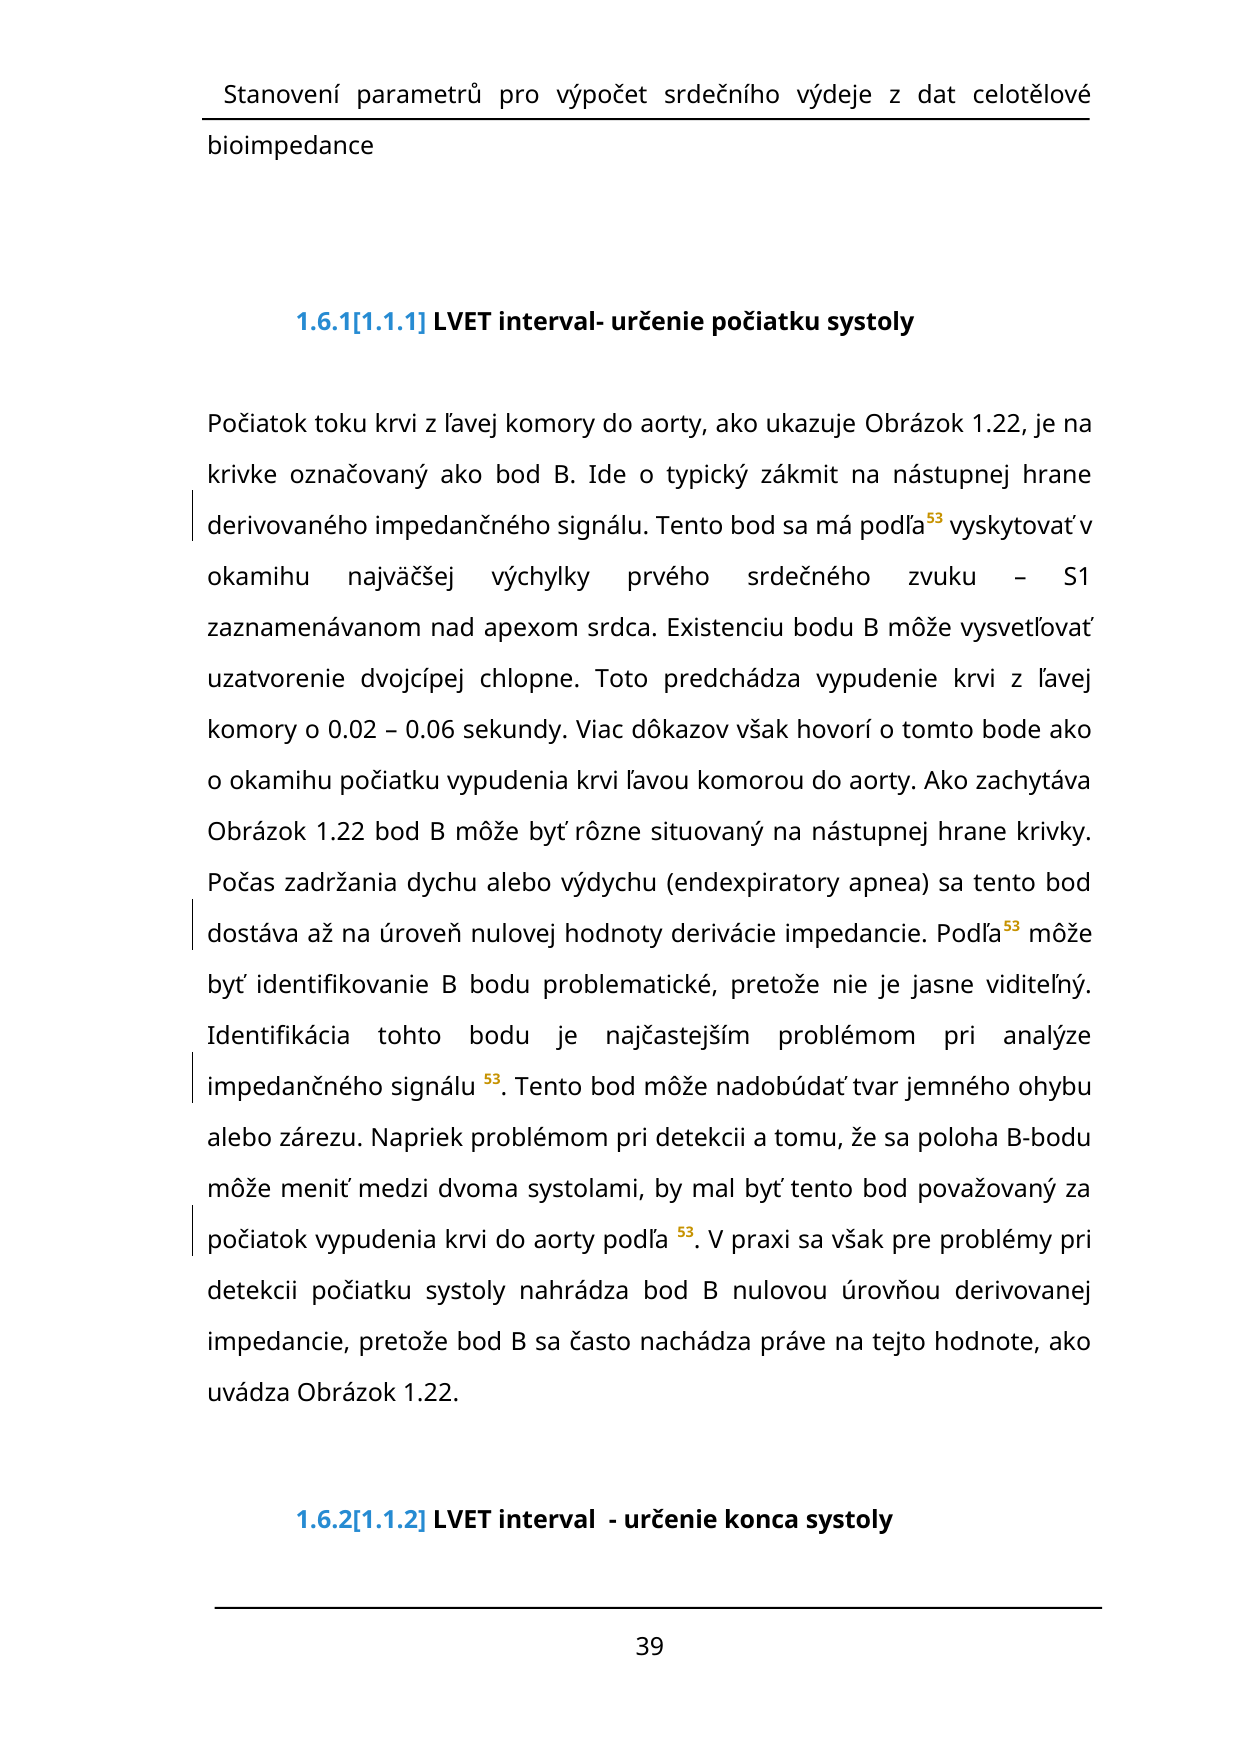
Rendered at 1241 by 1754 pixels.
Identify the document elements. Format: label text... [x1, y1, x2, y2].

text Počiatok toku krvi z ľavej komory do aorty, ako ukazuje , je na krivke označovaný ako bod B. Ide o typický zákmit na nástupnej hrane derivovaného impedančného signálu. Tento bod sa má podľa53 vyskytovať v okamihu najväčšej výchylky prvého srdečného zvuku – S1 zaznamenávanom nad apexom srdca. Existenciu bodu B môže vysvetľovať uzatvorenie dvojcípej chlopne. Toto predchádza vypudenie krvi z ľavej komory o 0.02 – 0.06 sekundy. Viac dôkazov však hovorí o tomto bode ako o okamihu počiatku vypudenia krvi ľavou komorou do aorty. Ako zachytáva bod B môže byť rôzne situovaný na nástupnej hrane krivky. Počas zadržania dychu alebo výdychu (endexpiratory apnea) sa tento bod dostáva až na úroveň nulovej hodnoty derivácie impedancie. Podľa53 môže byť identifikovanie B bodu problematické, pretože nie je jasne viditeľný. Identifikácia tohto bodu je najčastejším problémom pri analýze impedančného signálu 53. Tento bod môže nadobúdať tvar jemného ohybu alebo zárezu. Napriek problémom pri detekcii a tomu, že sa poloha B-bodu môže meniť medzi dvoma systolami, by mal byť tento bod považovaný za počiatok vypudenia krvi do aorty podľa 53. V praxi sa však pre problémy pri detekcii počiatku systoly nahrádza bod B nulovou úrovňou derivovanej impedancie, pretože bod B sa často nachádza práve na tejto hodnote, ako uvádza . [207, 405, 1092, 1409]
subtitle LVET interval- určenie počiatku systoly [295, 303, 1092, 337]
subtitle LVET interval - určenie konca systoly [295, 1502, 1092, 1536]
